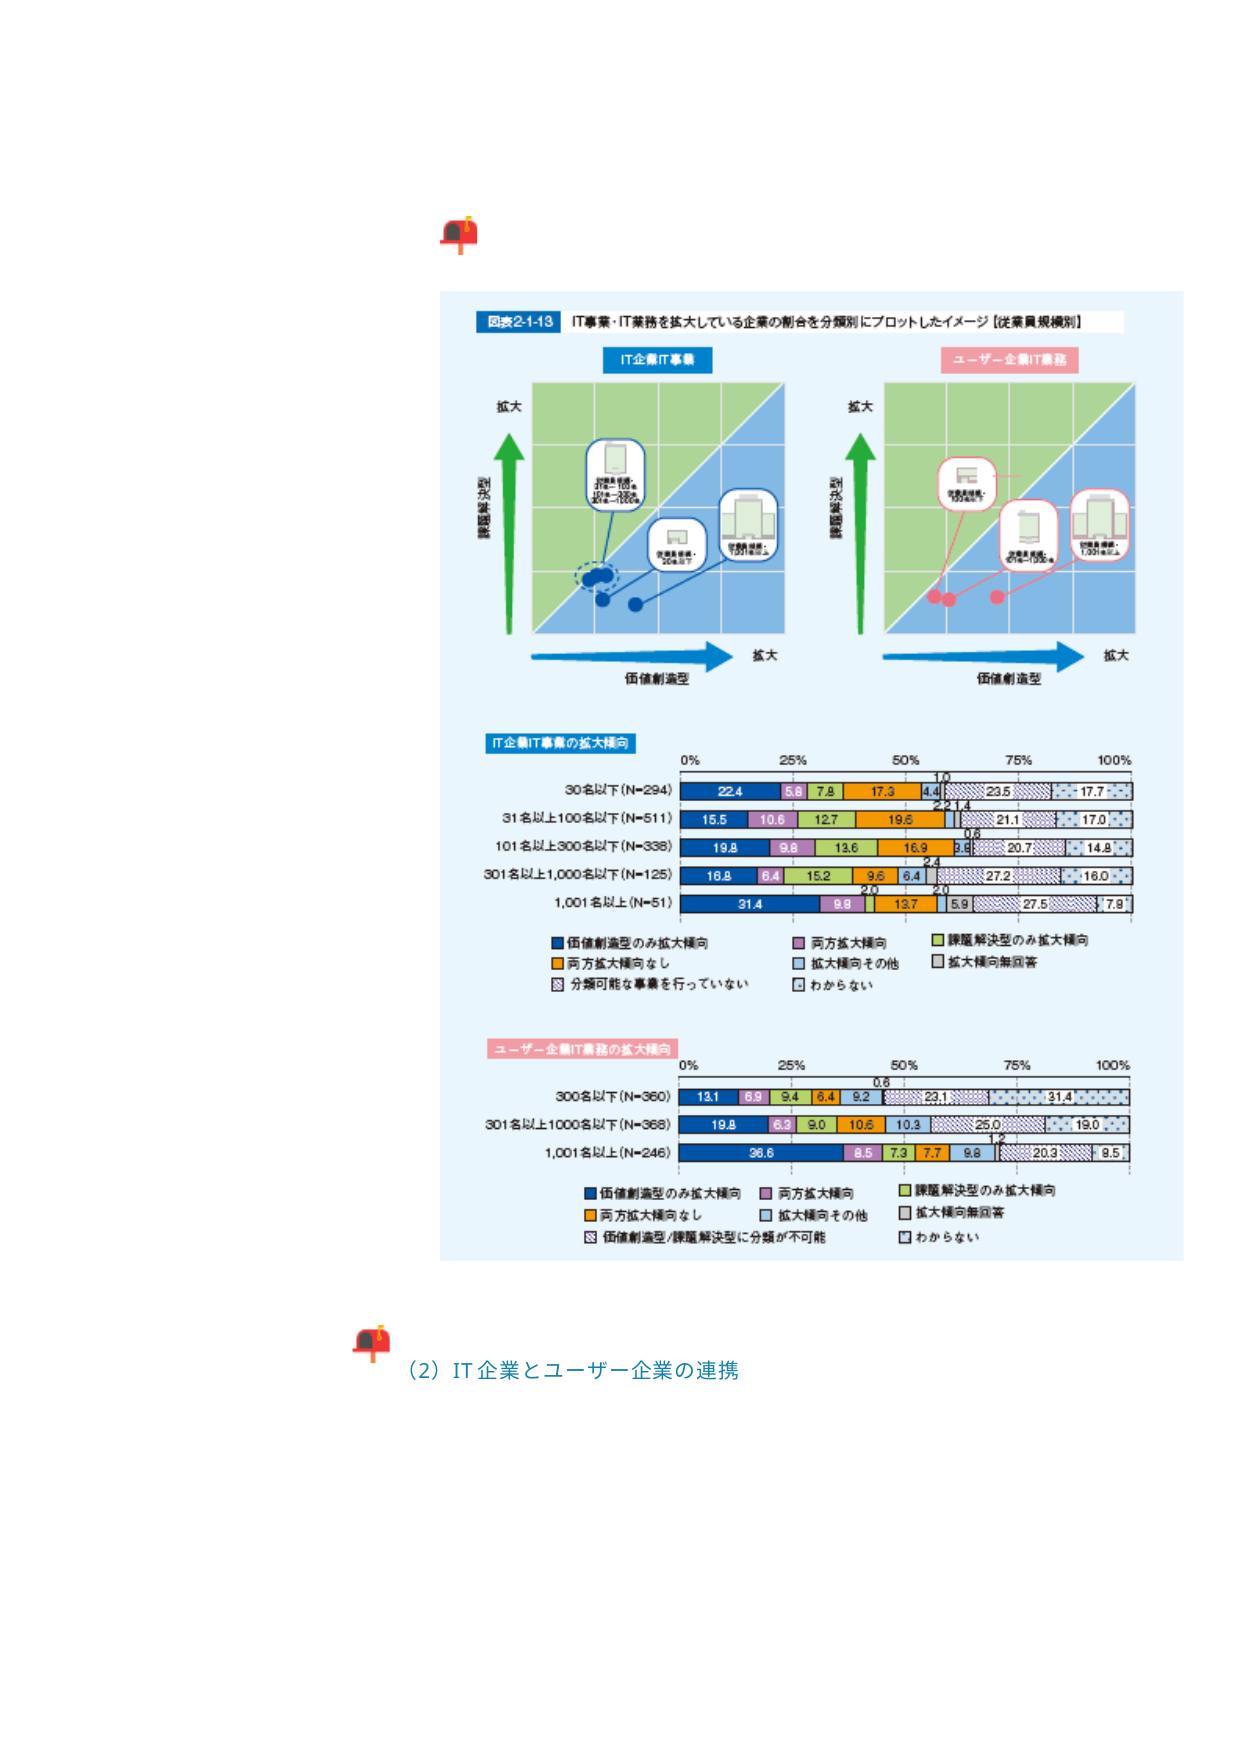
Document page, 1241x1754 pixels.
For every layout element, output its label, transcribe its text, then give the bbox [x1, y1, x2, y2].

text （2）IT企業とユーザー企業の連携 [352, 1325, 1063, 1400]
picture [352, 1325, 390, 1363]
picture [439, 216, 478, 255]
picture [439, 291, 1187, 1261]
